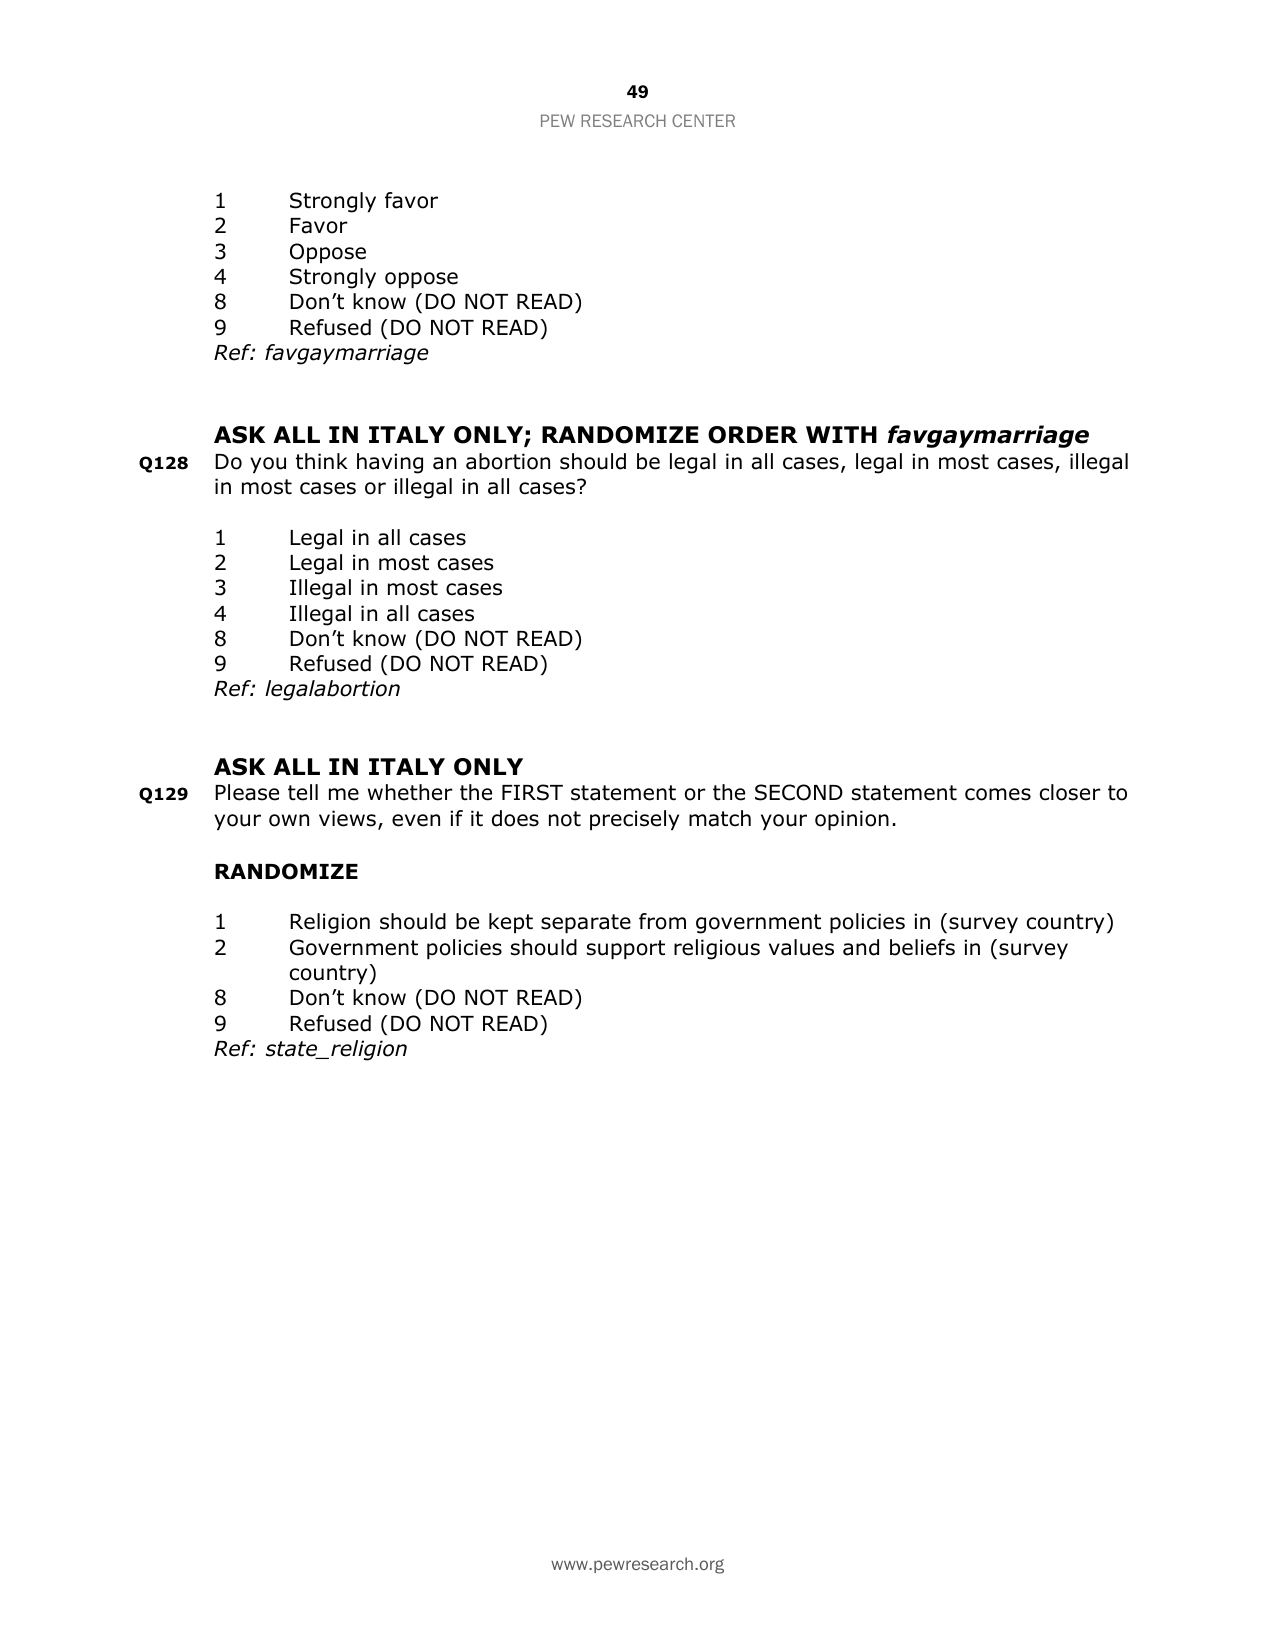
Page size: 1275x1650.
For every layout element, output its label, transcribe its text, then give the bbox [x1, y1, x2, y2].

text Ref: state_religion [214, 1035, 1136, 1061]
text RANDOMIZE [214, 858, 1136, 883]
text ASK ALL IN ITALY ONLY [139, 752, 1136, 780]
text 4 Strongly oppose [214, 263, 1136, 289]
text ASK ALL IN ITALY ONLY; RANDOMIZE ORDER WITH favgaymarriage [214, 420, 1136, 448]
text 2 Legal in most cases [214, 549, 1136, 575]
text 8 Don’t know (DO NOT READ) [214, 985, 1136, 1010]
text 3 Illegal in most cases [214, 575, 1136, 600]
text 2 Government policies should support religious values and beliefs in (survey country) [214, 934, 1136, 985]
text 1 Legal in all cases [214, 524, 1136, 549]
text 1 Strongly favor [214, 187, 1136, 213]
text 3 Oppose [214, 238, 1136, 263]
text 8 Don’t know (DO NOT READ) [214, 289, 1136, 314]
text Q128 Do you think having an abortion should be legal in all cases, legal in most cases, illegal in most cases or illegal in all cases? [139, 448, 1136, 499]
text 9 Refused (DO NOT READ) [214, 314, 1136, 339]
text 8 Don’t know (DO NOT READ) [214, 625, 1136, 651]
text 2 Favor [214, 213, 1136, 238]
text Ref: favgaymarriage [214, 339, 1136, 365]
text 9 Refused (DO NOT READ) [214, 1010, 1136, 1035]
text Q129 Please tell me whether the FIRST statement or the SECOND statement comes closer to your own views, even if it does not precisely match your opinion. [139, 780, 1136, 830]
text 1 Religion should be kept separate from government policies in (survey country) [214, 909, 1136, 934]
text 9 Refused (DO NOT READ) [214, 651, 1136, 676]
text 4 Illegal in all cases [214, 600, 1136, 625]
text Ref: legalabortion [214, 676, 1136, 701]
